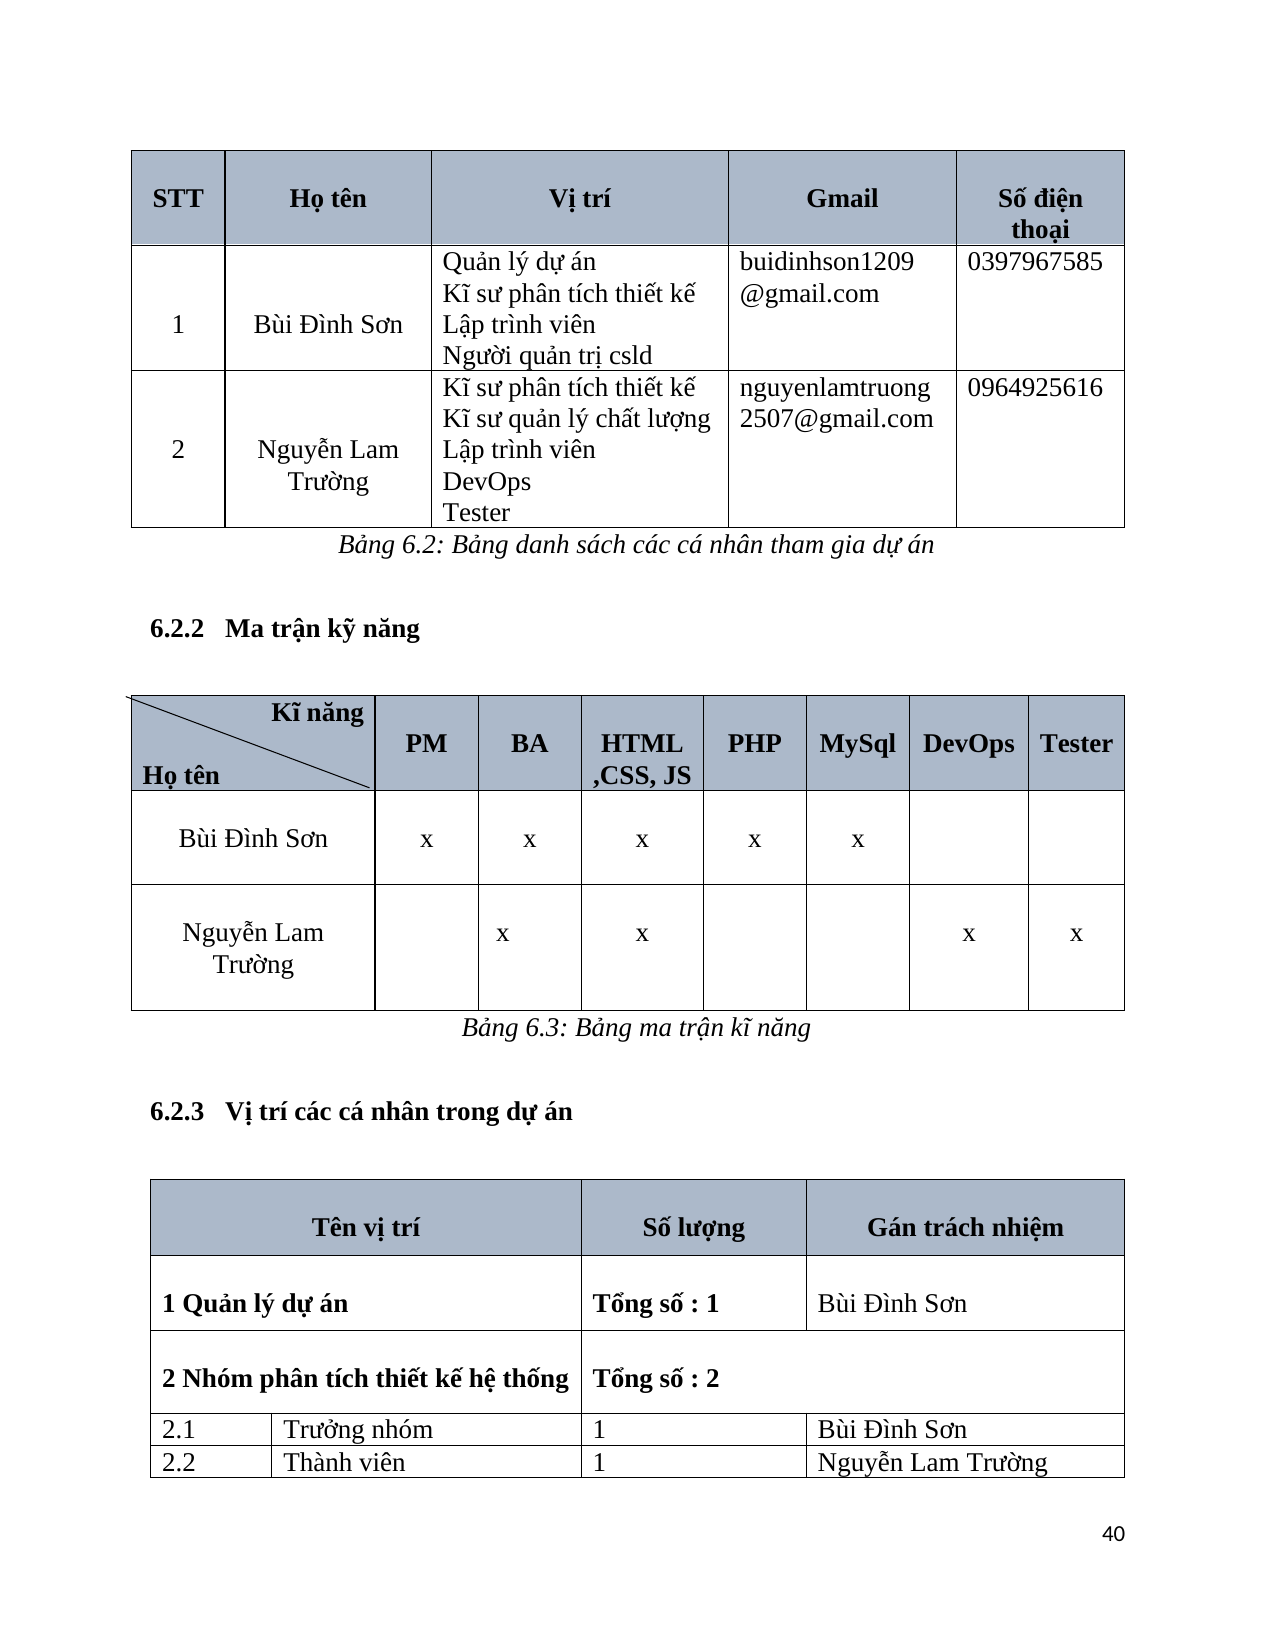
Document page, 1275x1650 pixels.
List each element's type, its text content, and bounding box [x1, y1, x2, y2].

table_header DevOps [910, 696, 1028, 790]
table_header Tên vị trí [151, 1180, 581, 1255]
table_cell Bùi Đình Sơn [226, 246, 431, 370]
table_cell 1 Quản lý dự án [151, 1256, 581, 1330]
table_cell Quản lý dự án Kĩ sư phân tích thiết kế Lập trình viên Người quản trị csld [432, 246, 728, 370]
table_cell 2 [132, 371, 224, 527]
table_cell [910, 791, 1028, 884]
table_cell 1 [582, 1414, 806, 1445]
table_header Gmail [729, 151, 956, 244]
table_cell Kĩ sư phân tích thiết kế Kĩ sư quản lý chất lượng Lập trình viên DevOps Tester [432, 371, 728, 527]
list Ma trận kỹ năng [150, 612, 1125, 643]
table_cell Nguyễn Lam Trường [226, 371, 431, 527]
table_cell Nguyễn Lam Trường [132, 885, 374, 1010]
table_cell x [704, 791, 806, 884]
table_cell Thành viên [272, 1446, 581, 1477]
table_header Kĩ năng Họ tên [132, 696, 374, 790]
table_cell [807, 885, 909, 1010]
table_header Số lượng [582, 1180, 806, 1255]
table_header Họ tên [226, 151, 431, 244]
table_cell nguyenlamtruong 2507@gmail.com [729, 371, 956, 527]
table_cell Bùi Đình Sơn [807, 1414, 1124, 1445]
table_cell 0397967585 [957, 246, 1124, 370]
table_cell x [582, 885, 703, 1010]
list Vị trí các cá nhân trong dự án [150, 1095, 1125, 1126]
table_cell Nguyễn Lam Trường [807, 1446, 1124, 1477]
table_header Số điện thoại [957, 151, 1124, 244]
table_header MySql [807, 696, 909, 790]
table_cell x [582, 791, 703, 884]
text Bảng 6.2: Bảng danh sách các cá nhân tham gia dự án [150, 528, 1125, 559]
table_cell 2 Nhóm phân tích thiết kế hệ thống [151, 1331, 581, 1413]
table_cell x [1029, 885, 1124, 1010]
table_cell Tổng số : 1 [582, 1256, 806, 1330]
table_header STT [132, 151, 224, 244]
table_cell Bùi Đình Sơn [132, 791, 374, 884]
table_header PM [376, 696, 478, 790]
text Bảng 6.3: Bảng ma trận kĩ năng [150, 1011, 1125, 1042]
table_cell 1 [582, 1446, 806, 1477]
table_cell Tổng số : 2 [582, 1331, 1124, 1413]
table_cell 2.1 [151, 1414, 271, 1445]
table_cell x [376, 791, 478, 884]
table_header HTML ,CSS, JS [582, 696, 703, 790]
table_cell [704, 885, 806, 1010]
table_cell x [479, 791, 581, 884]
table_cell 0964925616 [957, 371, 1124, 527]
table_header Vị trí [432, 151, 728, 244]
table_cell [376, 885, 478, 1010]
table_header BA [479, 696, 581, 790]
table_cell buidinhson1209 @gmail.com [729, 246, 956, 370]
table_cell x [910, 885, 1028, 1010]
table_cell x [479, 885, 581, 1010]
table_cell [1029, 791, 1124, 884]
table_cell x [807, 791, 909, 884]
table_cell 2.2 [151, 1446, 271, 1477]
table_cell 1 [132, 246, 224, 370]
table_header Tester [1029, 696, 1124, 790]
table_header Gán trách nhiệm [807, 1180, 1124, 1255]
table_cell Bùi Đình Sơn [807, 1256, 1124, 1330]
table_cell Trưởng nhóm [272, 1414, 581, 1445]
table_header PHP [704, 696, 806, 790]
